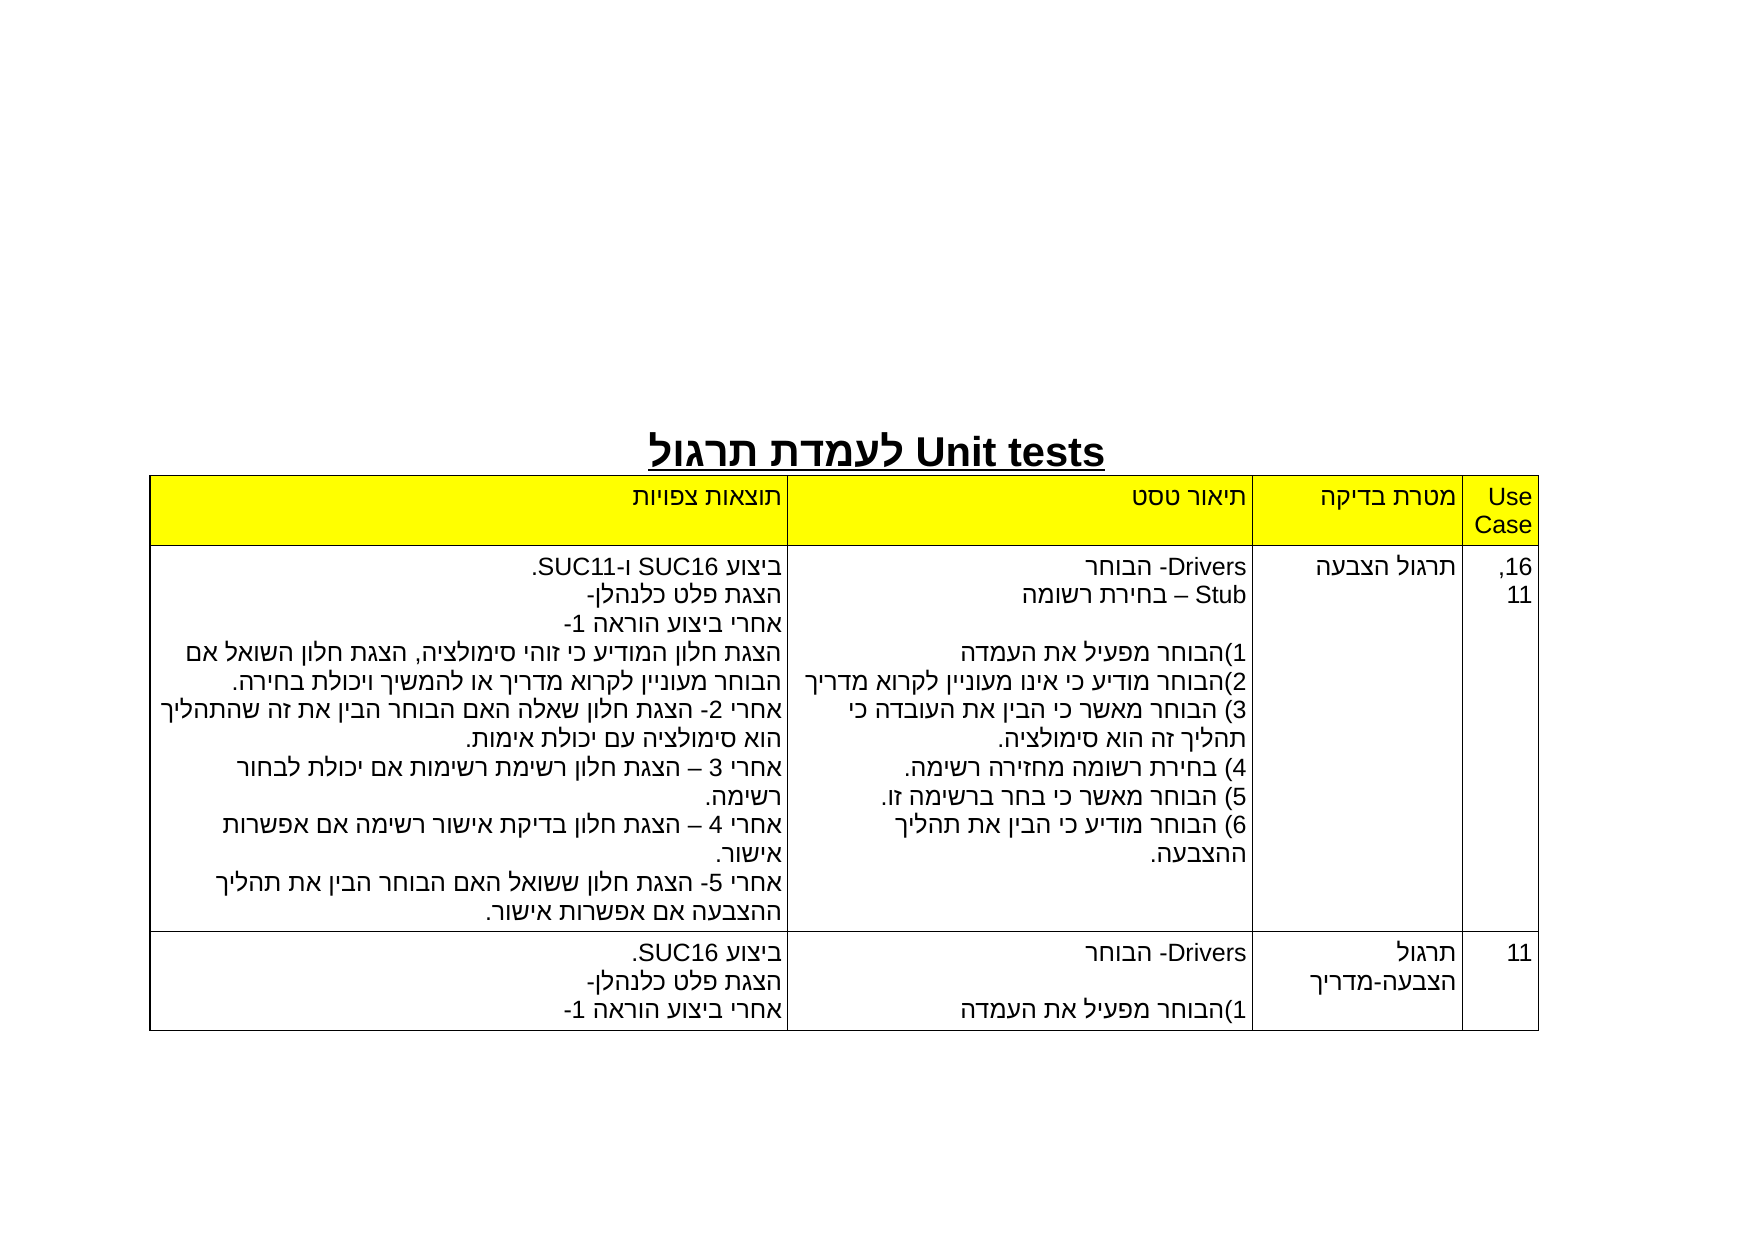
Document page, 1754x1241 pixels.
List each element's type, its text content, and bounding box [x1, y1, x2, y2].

table_header Use Case [1463, 476, 1538, 545]
table_cell 16, 11 [1463, 546, 1538, 931]
table_cell תרגול הצבעה-מדריך [1253, 932, 1462, 1030]
text Unit tests לעמדת תרגול [150, 427, 1604, 475]
table_cell 11 [1463, 932, 1538, 1030]
table_cell ביצוע SUC16 ו-SUC11. הצגת פלט כלנהלן- אחרי ביצוע הוראה 1- הצגת חלון המודיע כי זוהי סימולציה, הצגת חלון השואל אם הבוחר מעוניין לקרוא מדריך או להמשיך ויכולת בחירה. אחרי 2- הצגת חלון שאלה האם הבוחר הבין את זה שהתהליך הוא סימולציה עם יכולת אימות. אחרי 3 – הצגת חלון רשימת רשימות אם יכולת לבחור רשימה. אחרי 4 – הצגת חלון בדיקת אישור רשימה אם אפשרות אישור. אחרי 5- הצגת חלון ששואל האם הבוחר הבין את תהליך ההצבעה אם אפשרות אישור. [151, 546, 787, 931]
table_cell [151, 932, 787, 1030]
table_header תוצאות צפויות [151, 476, 787, 545]
table_cell תרגול הצבעה [1253, 546, 1462, 931]
table_cell Drivers- הבוחר Stub – בחירת רשומה 1)הבוחר מפעיל את העמדה 2)הבוחר מודיע כי אינו מעוניין לקרוא מדריך 3) הבוחר מאשר כי הבין את העובדה כי תהליך זה הוא סימולציה. 4) בחירת רשומה מחזירה רשימה. 5) הבוחר מאשר כי בחר ברשימה זו. 6) הבוחר מודיע כי הבין את תהליך ההצבעה. [788, 546, 1252, 931]
table_header מטרת בדיקה [1253, 476, 1462, 545]
table_header תיאור טסט [788, 476, 1252, 545]
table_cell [788, 932, 1252, 1030]
